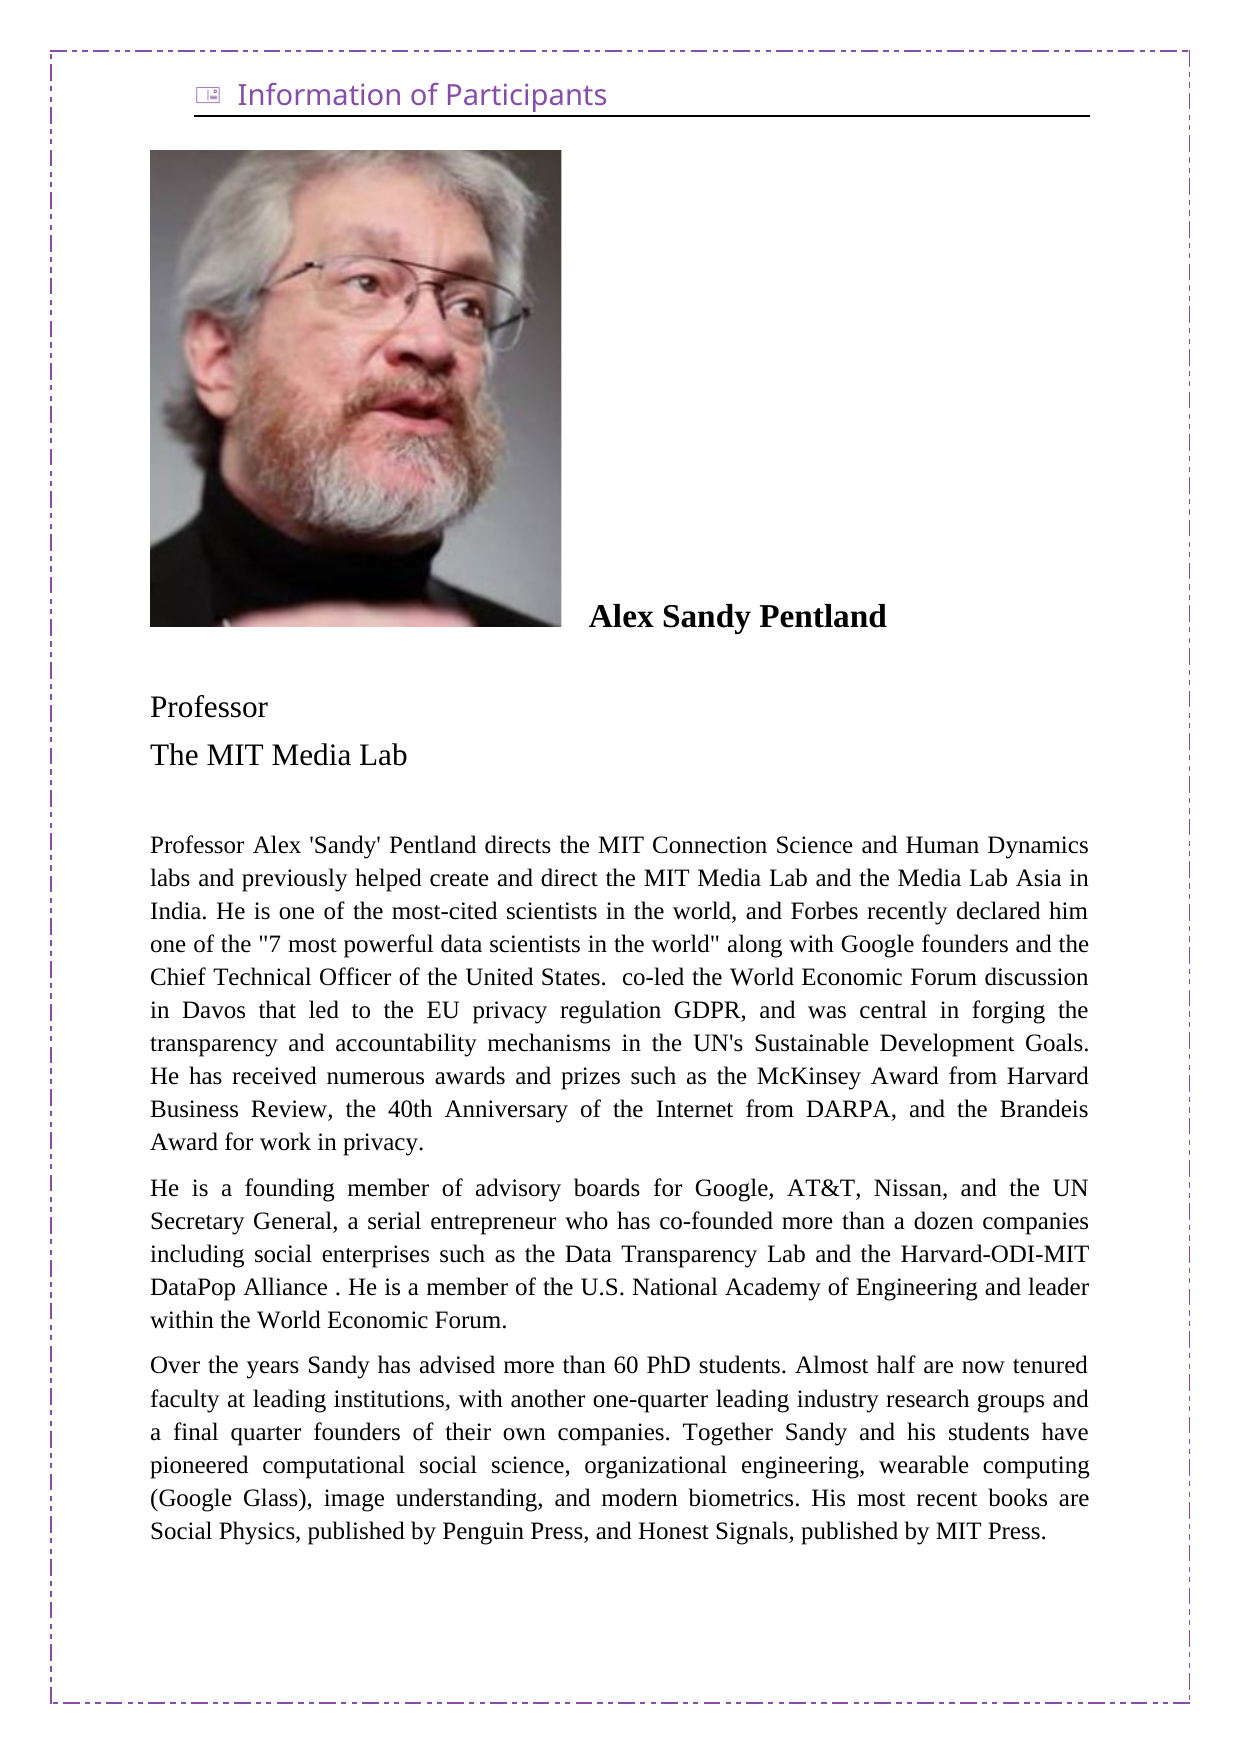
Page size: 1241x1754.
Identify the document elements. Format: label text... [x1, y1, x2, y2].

text Professor [150, 688, 1090, 724]
text The MIT Media Lab [150, 736, 1090, 772]
text He is a founding member of advisory boards for Google, AT&T, Nissan, and the UN Secretary General, a serial entrepreneur who has co-founded more than a dozen companies including social enterprises such as the Data Transparency Lab and the Harvard-ODI-MIT DataPop Alliance . He is a member of the U.S. National Academy of Engineering and leader within the World Economic Forum. [150, 1173, 1090, 1334]
text Professor Alex 'Sandy' Pentland directs the MIT Connection Science and Human Dynamics labs and previously helped create and direct the MIT Media Lab and the Media Lab Asia in India. He is one of the most-cited scientists in the world, and Forbes recently declared him one of the "7 most powerful data scientists in the world" along with Google founders and the Chief Technical Officer of the United States. co-led the World Economic Forum discussion in Davos that led to the EU privacy regulation GDPR, and was central in forging the transparency and accountability mechanisms in the UN's Sustainable Development Goals. He has received numerous awards and prizes such as the McKinsey Award from Harvard Business Review, the 40th Anniversary of the Internet from DARPA, and the Brandeis Award for work in privacy. [150, 830, 1090, 1156]
picture [150, 150, 562, 627]
text Over the years Sandy has advised more than 60 PhD students. Almost half are now tenured faculty at leading institutions, with another one-quarter leading industry research groups and a final quarter founders of their own companies. Together Sandy and his students have pioneered computational social science, organizational engineering, wearable computing (Google Glass), image understanding, and modern biometrics. His most recent books are Social Physics, published by Penguin Press, and Honest Signals, published by MIT Press. [150, 1351, 1090, 1544]
